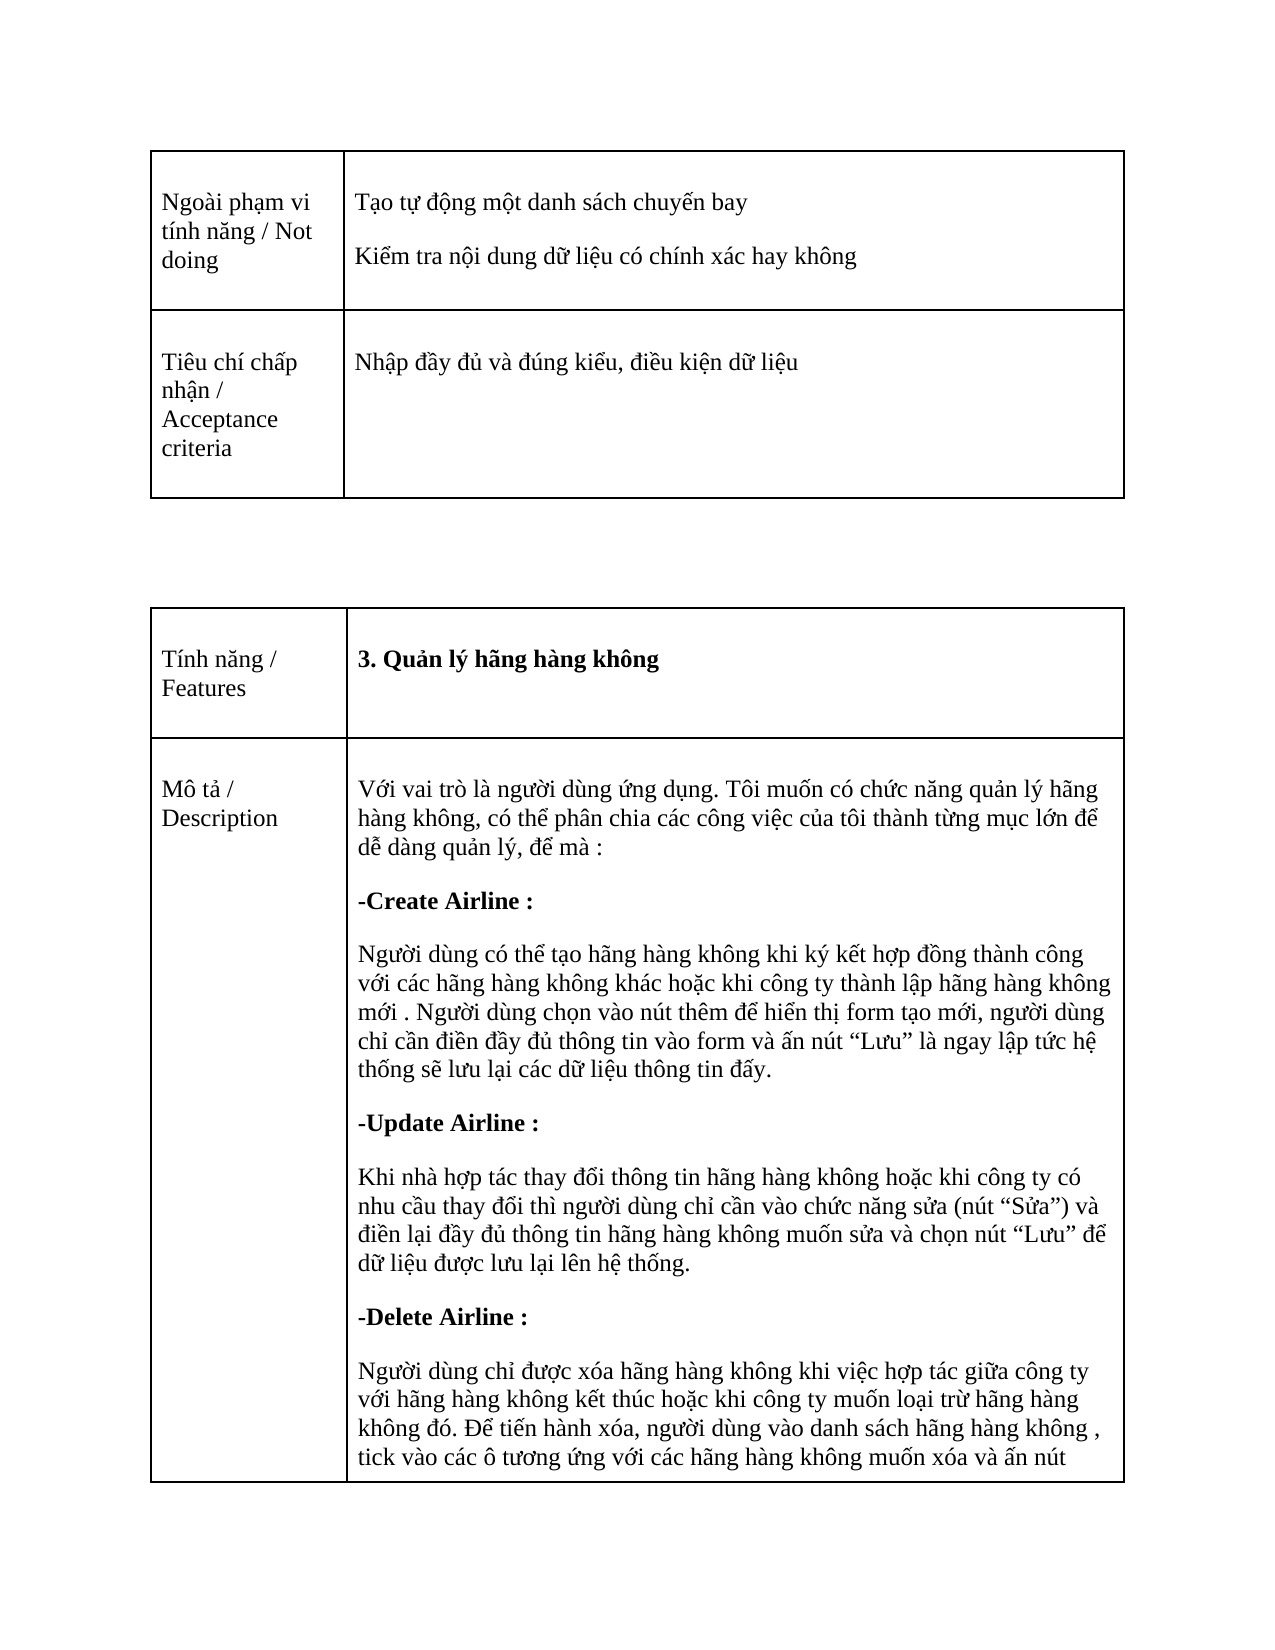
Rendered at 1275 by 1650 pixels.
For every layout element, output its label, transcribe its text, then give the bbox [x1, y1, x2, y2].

table_cell Tạo tự động một danh sách chuyến bay Kiểm tra nội dung dữ liệu có chính xác hay không [345, 152, 1123, 309]
table_header Tính năng / Features [152, 609, 346, 737]
table_cell Tiêu chí chấp nhận / Acceptance criteria [152, 311, 343, 497]
table_cell Ngoài phạm vi tính năng / Not doing [152, 152, 343, 309]
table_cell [348, 739, 1123, 1481]
table_cell Nhập đầy đủ và đúng kiểu, điều kiện dữ liệu [345, 311, 1123, 497]
table_cell Mô tả / Description [152, 739, 346, 1481]
table_header 3. Quản lý hãng hàng không [348, 609, 1123, 737]
